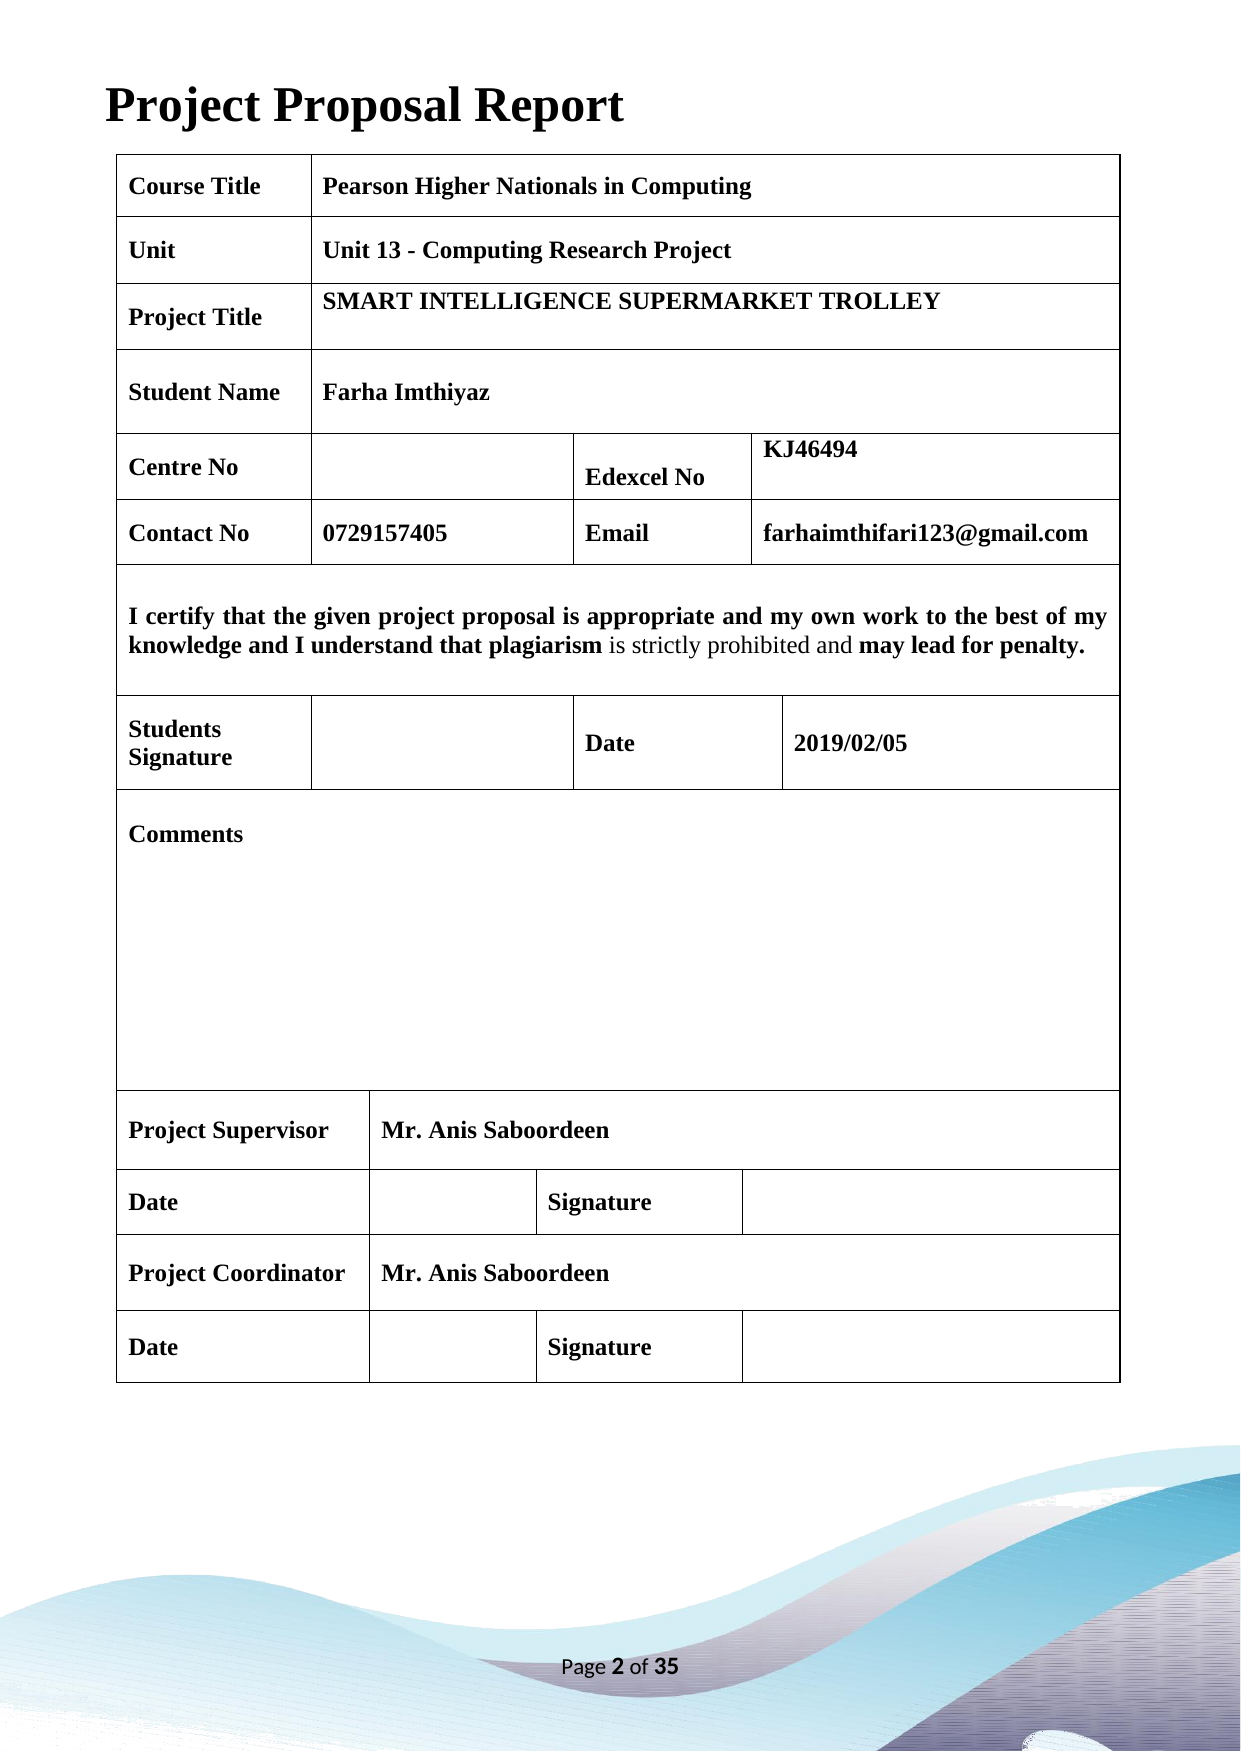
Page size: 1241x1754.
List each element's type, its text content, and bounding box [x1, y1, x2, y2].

table_cell Email [574, 500, 751, 564]
table_cell Contact No [117, 500, 311, 564]
picture [0, 1435, 1241, 1751]
table_cell Student Name [117, 350, 311, 433]
table_cell Unit [117, 217, 311, 282]
table_cell farhaimthifari123@gmail.com [752, 500, 1119, 564]
table_cell Centre No [117, 434, 311, 499]
table_cell Comments [117, 790, 1119, 1090]
table_cell Farha Imthiyaz [312, 350, 1119, 433]
table_cell [370, 1311, 536, 1382]
table_cell [743, 1311, 1119, 1382]
table_cell Date [574, 696, 782, 789]
table_cell Project Supervisor [117, 1091, 369, 1169]
text Project Proposal Report [105, 75, 1135, 132]
table_cell Date [117, 1170, 369, 1233]
table_cell [312, 696, 573, 789]
table_cell Mr. Anis Saboordeen [370, 1091, 1119, 1169]
table_cell Date [117, 1311, 369, 1382]
table_cell Students Signature [117, 696, 311, 789]
table_cell Signature [537, 1311, 742, 1382]
table_cell 0729157405 [312, 500, 573, 564]
table_cell [743, 1170, 1119, 1233]
table_cell SMART INTELLIGENCE SUPERMARKET TROLLEY [312, 284, 1119, 349]
table_cell [370, 1170, 536, 1233]
table_cell [312, 434, 573, 499]
table_cell KJ46494 [752, 434, 1119, 499]
table_cell I certify that the given project proposal is appropriate and my own work to the best of my knowledge and I understand that plagiarism is strictly prohibited and may lead for penalty. [117, 565, 1119, 694]
table_cell Project Title [117, 284, 311, 349]
table_cell Signature [537, 1170, 742, 1233]
table_cell 2019/02/05 [783, 696, 1119, 789]
table_header Course Title [117, 155, 311, 216]
table_cell Unit 13 - Computing Research Project [312, 217, 1119, 282]
table_cell Edexcel No [574, 434, 751, 499]
table_header Pearson Higher Nationals in Computing [312, 155, 1119, 216]
table_cell Project Coordinator [117, 1235, 369, 1309]
table_cell Mr. Anis Saboordeen [370, 1235, 1119, 1309]
